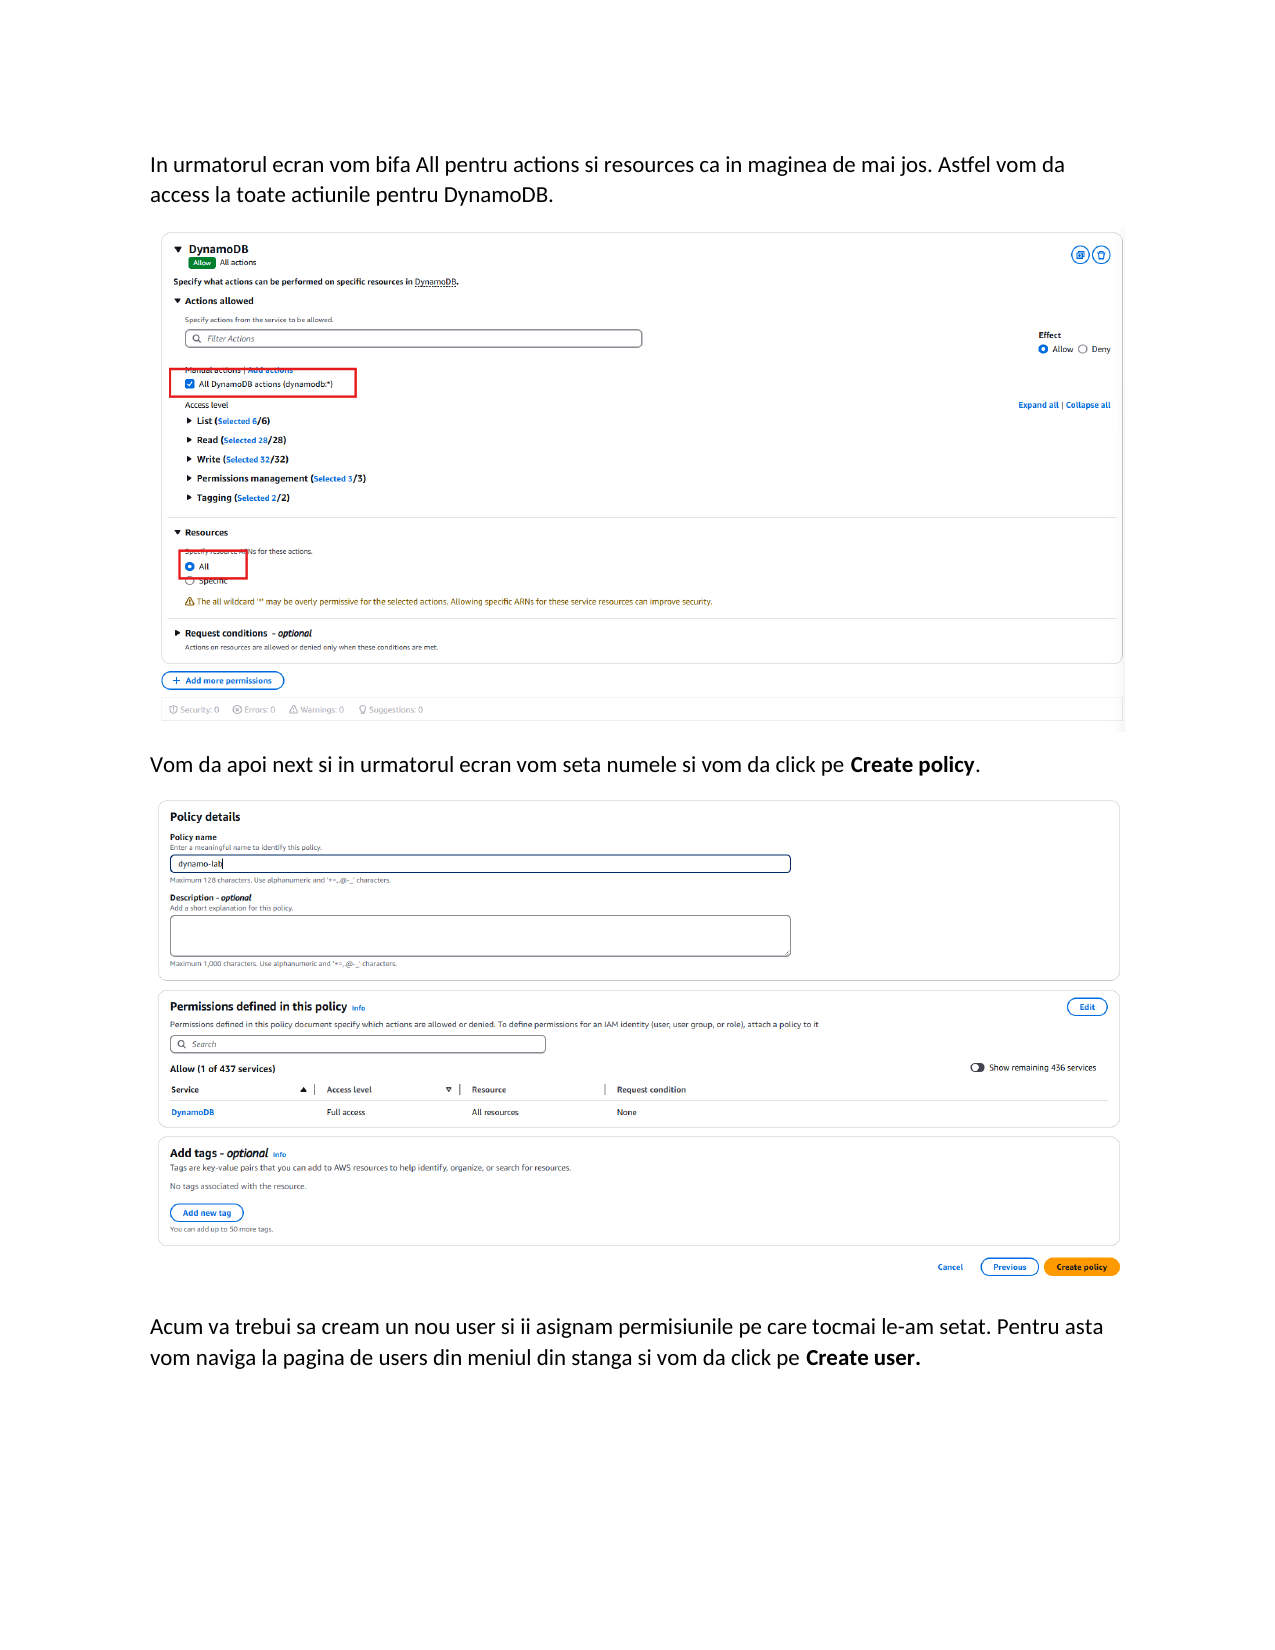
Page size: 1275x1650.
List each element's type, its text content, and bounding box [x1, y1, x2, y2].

text Acum va trebui sa cream un nou user si ii asignam permisiunile pe care tocmai le-am setat. Pentru asta vom naviga la pagina de users din meniul din stanga si vom da click pe Create user. [150, 1312, 1125, 1371]
picture [150, 227, 1125, 732]
picture [150, 797, 1125, 1294]
text Vom da apoi next si in urmatorul ecran vom seta numele si vom da click pe Create policy. [150, 750, 1125, 778]
text In urmatorul ecran vom bifa All pentru actions si resources ca in maginea de mai jos. Astfel vom da access la toate actiunile pentru DynamoDB. [150, 150, 1125, 208]
